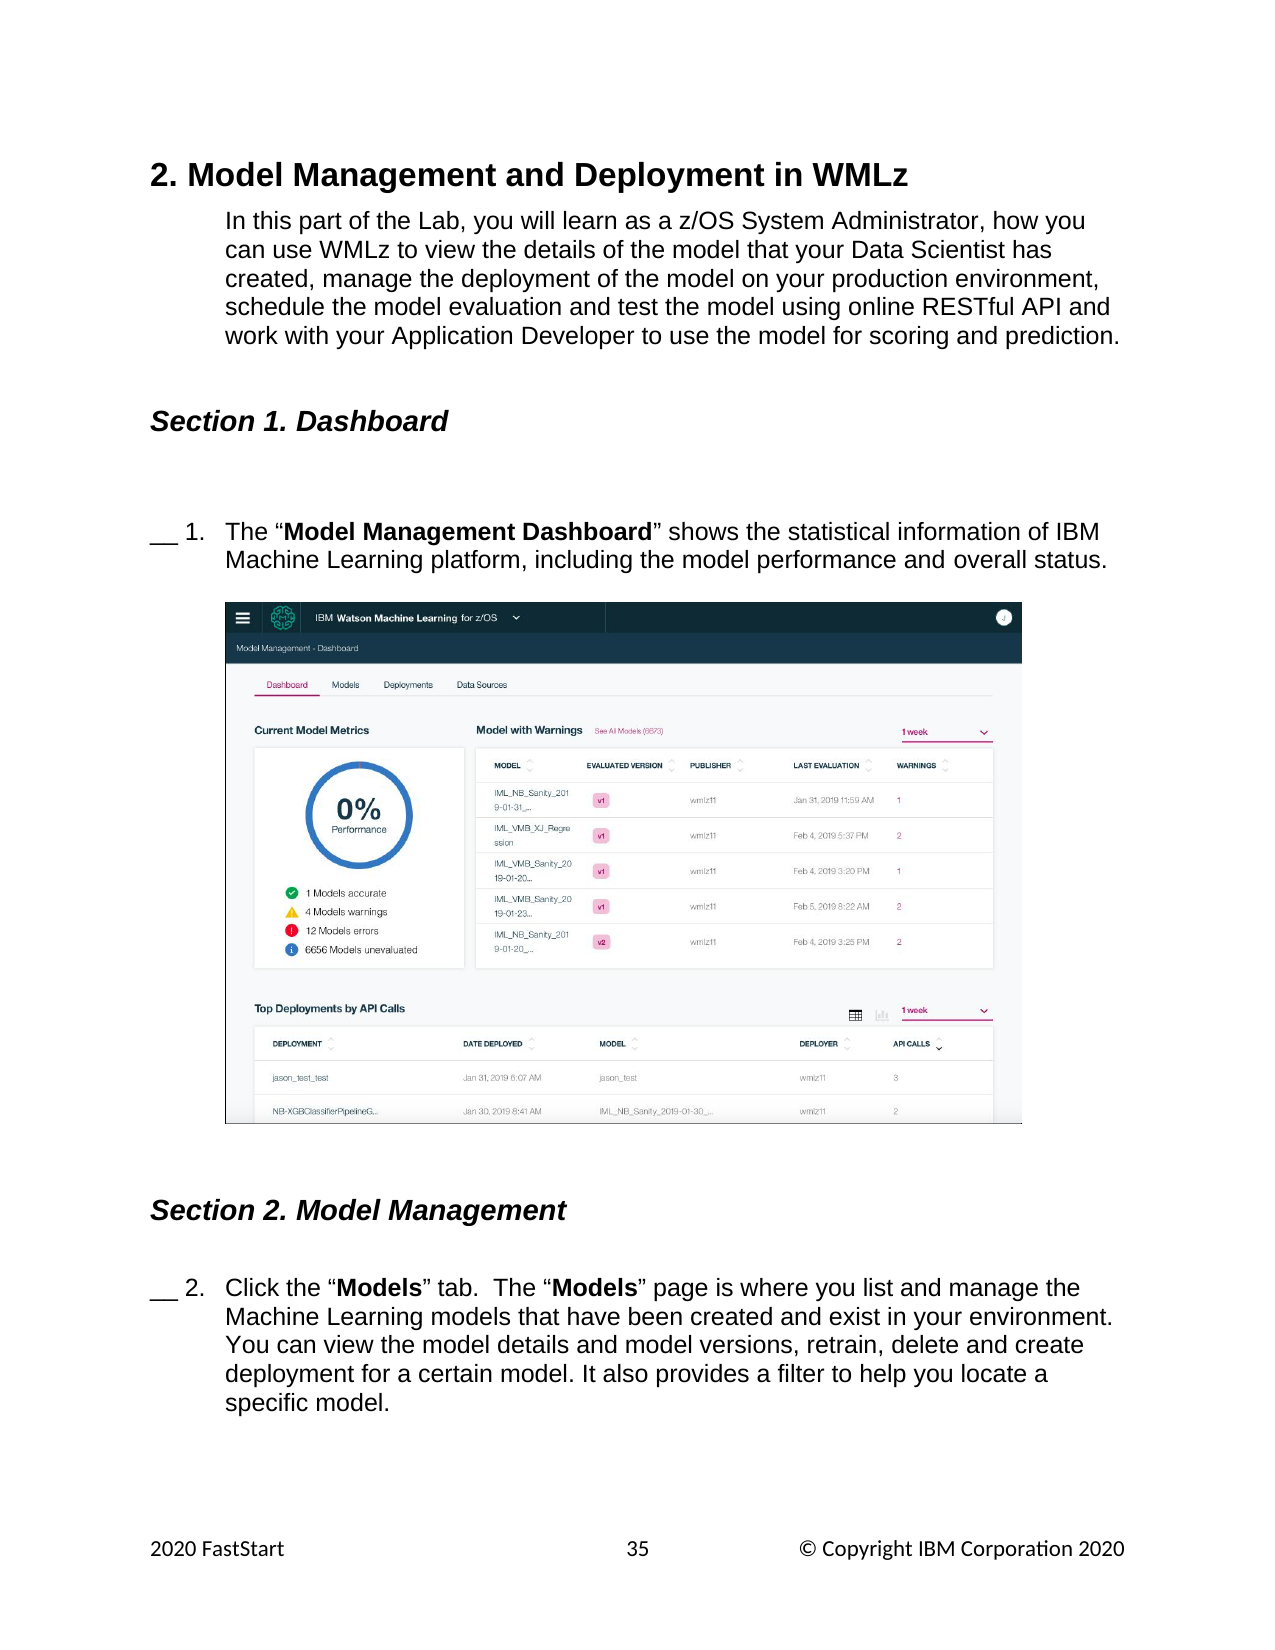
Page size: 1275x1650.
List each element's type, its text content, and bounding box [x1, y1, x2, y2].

subtitle Dashboard [150, 403, 1125, 504]
subtitle Model Management [150, 1193, 1125, 1260]
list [150, 1273, 1125, 1445]
picture [225, 602, 1022, 1124]
subtitle Model Management and Deployment in WMLz [150, 155, 1125, 193]
text In this part of the Lab, you will learn as a z/OS System Administrator, how you can use WMLz to view the details of the model that your Data Scientist has created, manage the deployment of the model on your production environment, schedule the model evaluation and test the model using online RESTful API and work with your Application Developer to use the model for scoring and prediction. [225, 206, 1125, 350]
